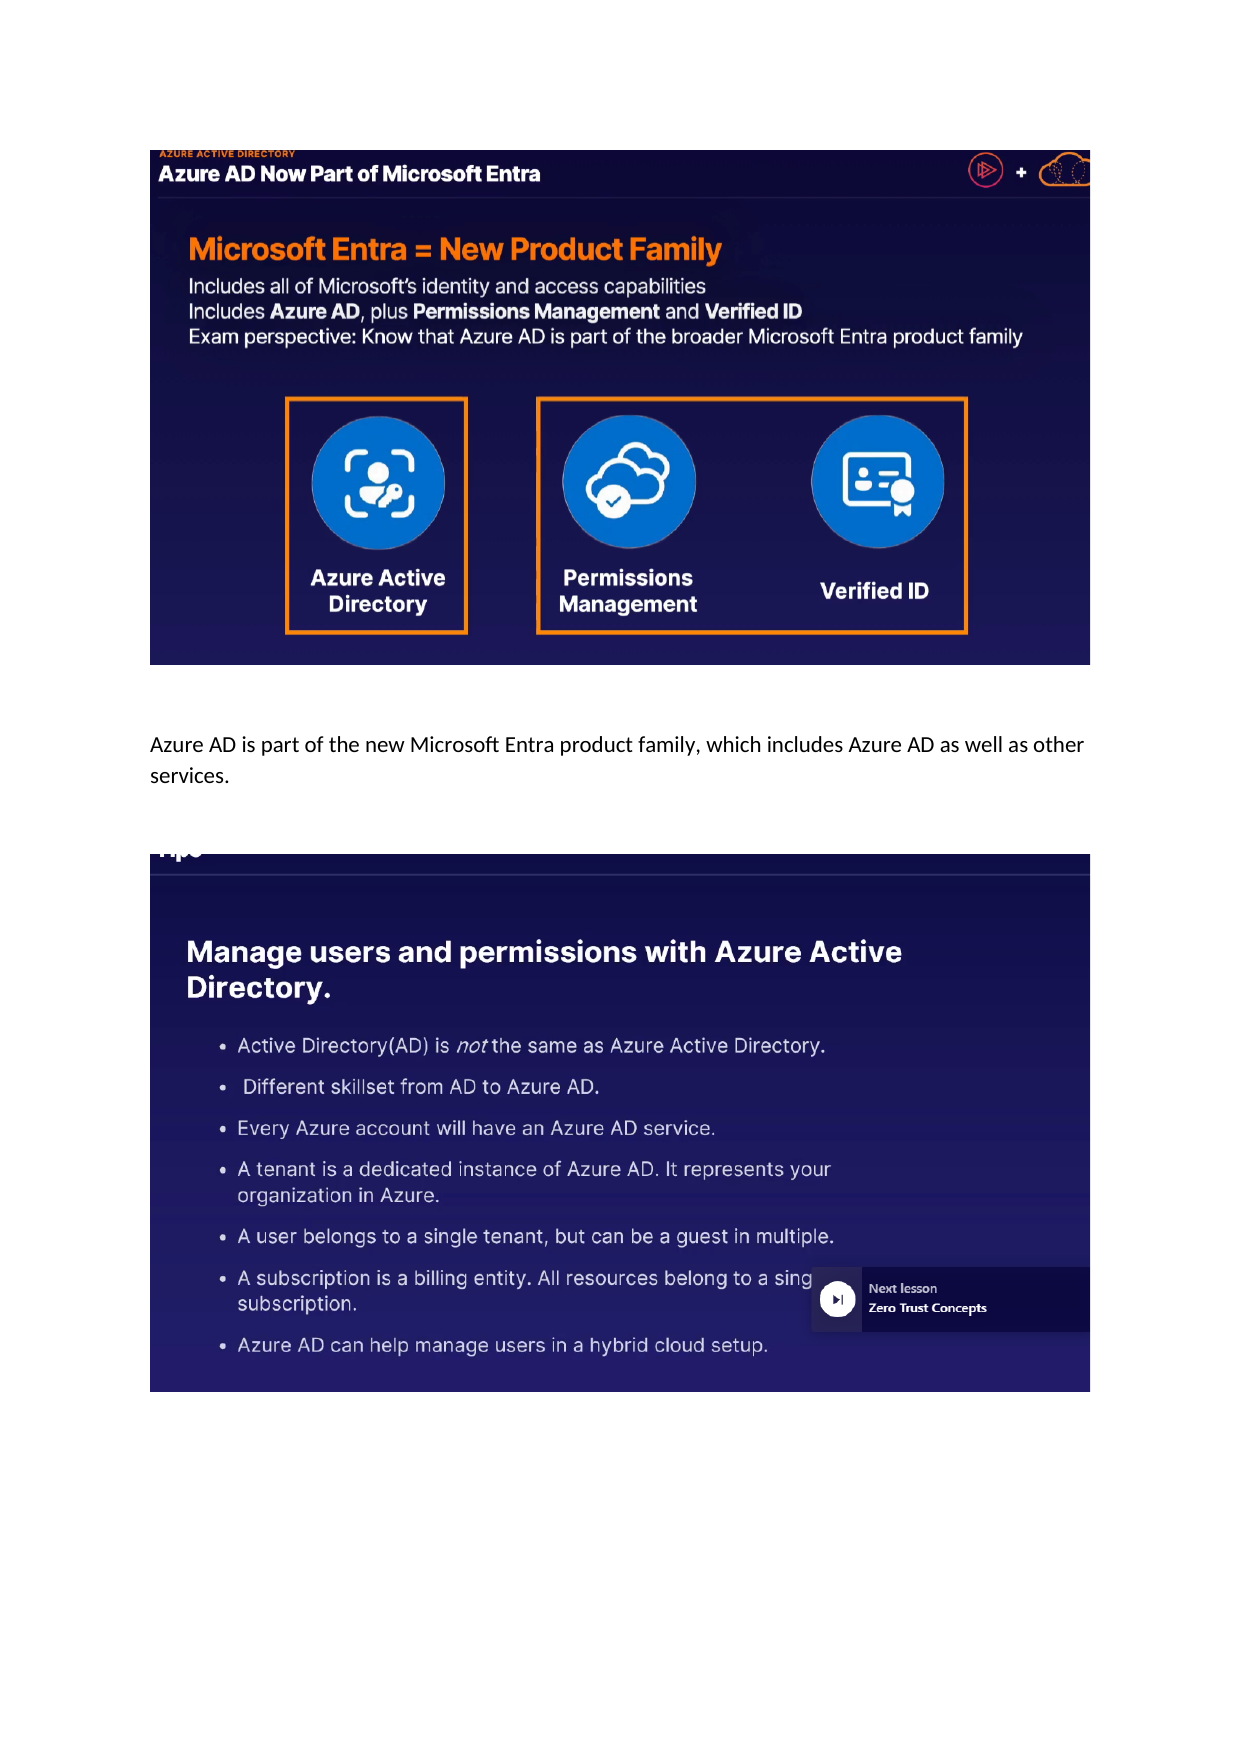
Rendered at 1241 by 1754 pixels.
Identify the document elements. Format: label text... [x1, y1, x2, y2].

text Azure AD is part of the new Microsoft Entra product family, which includes Azure AD as well as other services. [150, 731, 1090, 789]
picture [150, 854, 1091, 1392]
picture [150, 150, 1091, 665]
